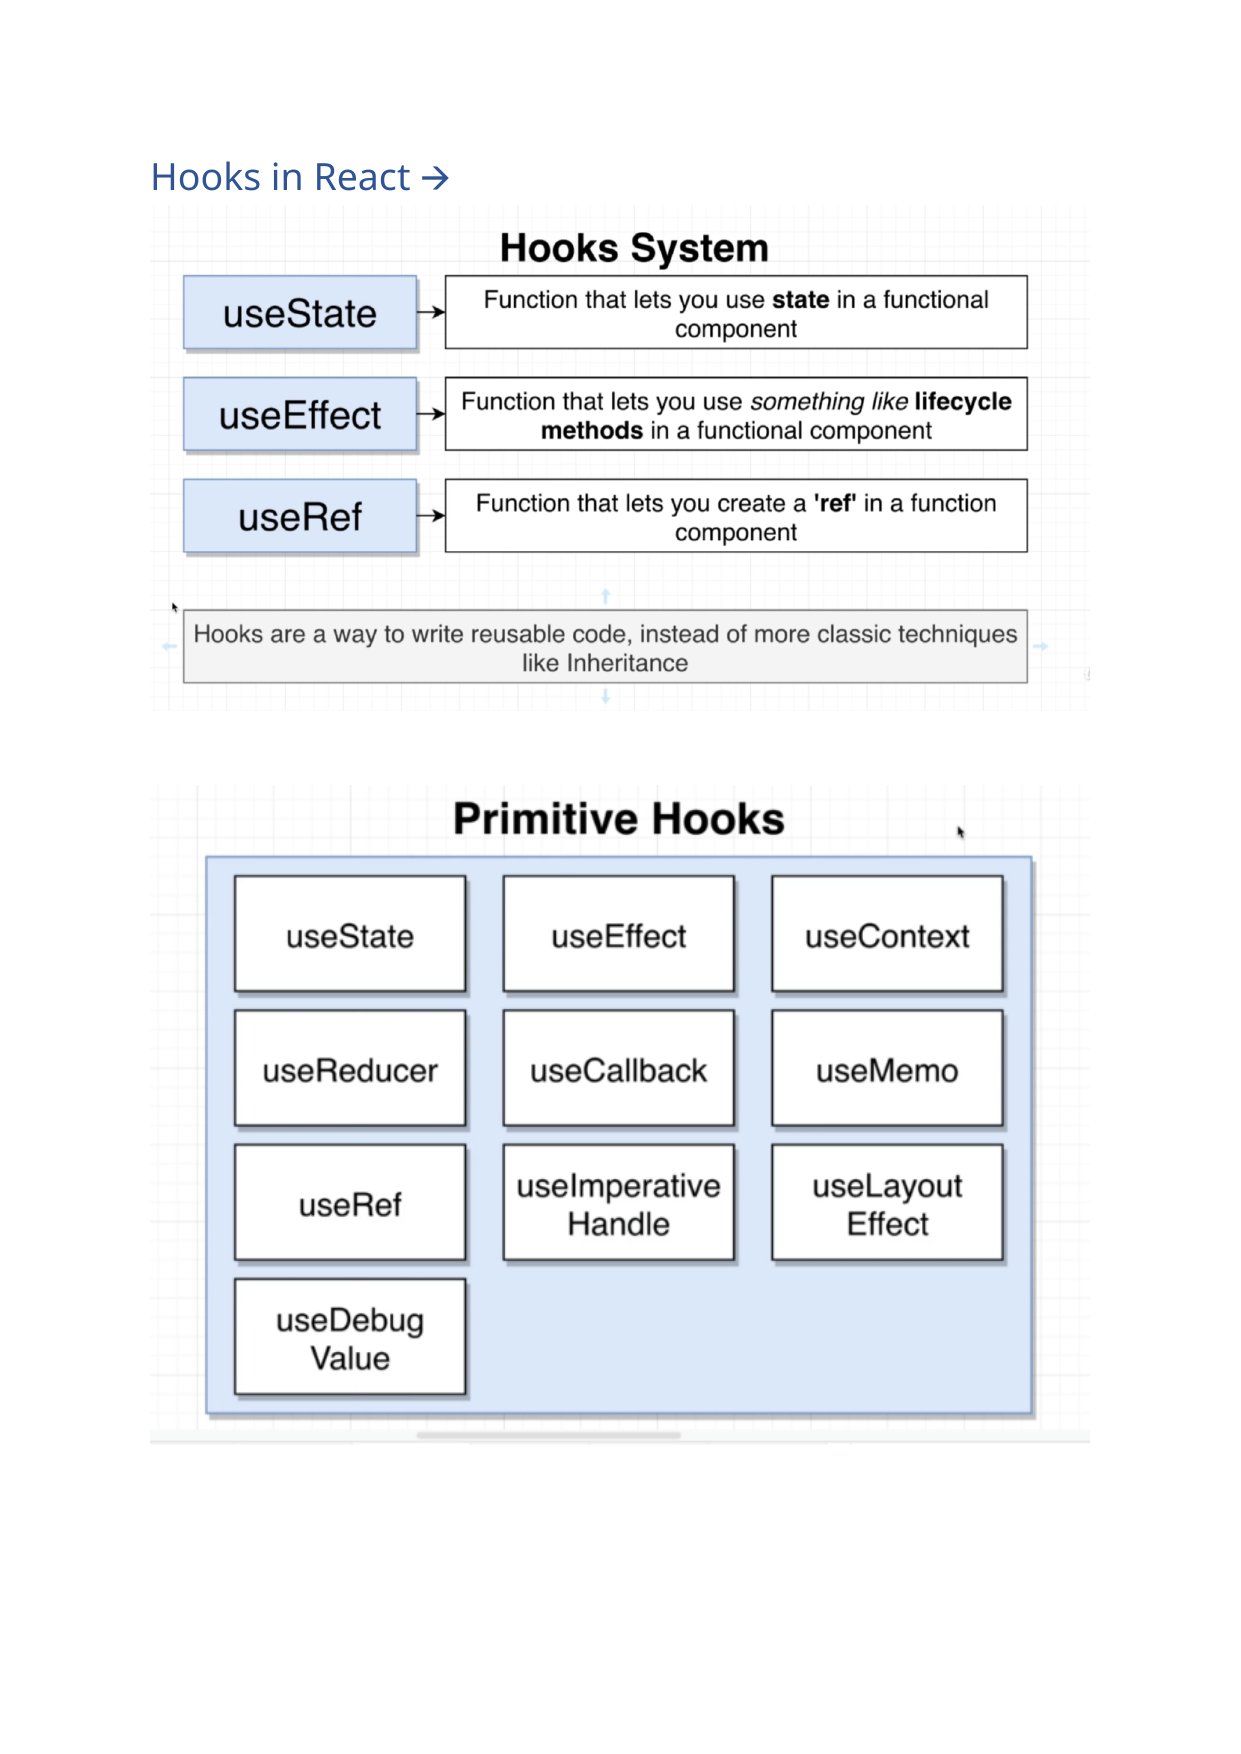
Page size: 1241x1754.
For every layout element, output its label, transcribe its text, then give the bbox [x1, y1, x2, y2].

subtitle Hooks in React 🡪 [150, 150, 1090, 201]
picture [150, 205, 1091, 711]
picture [150, 785, 1091, 1445]
